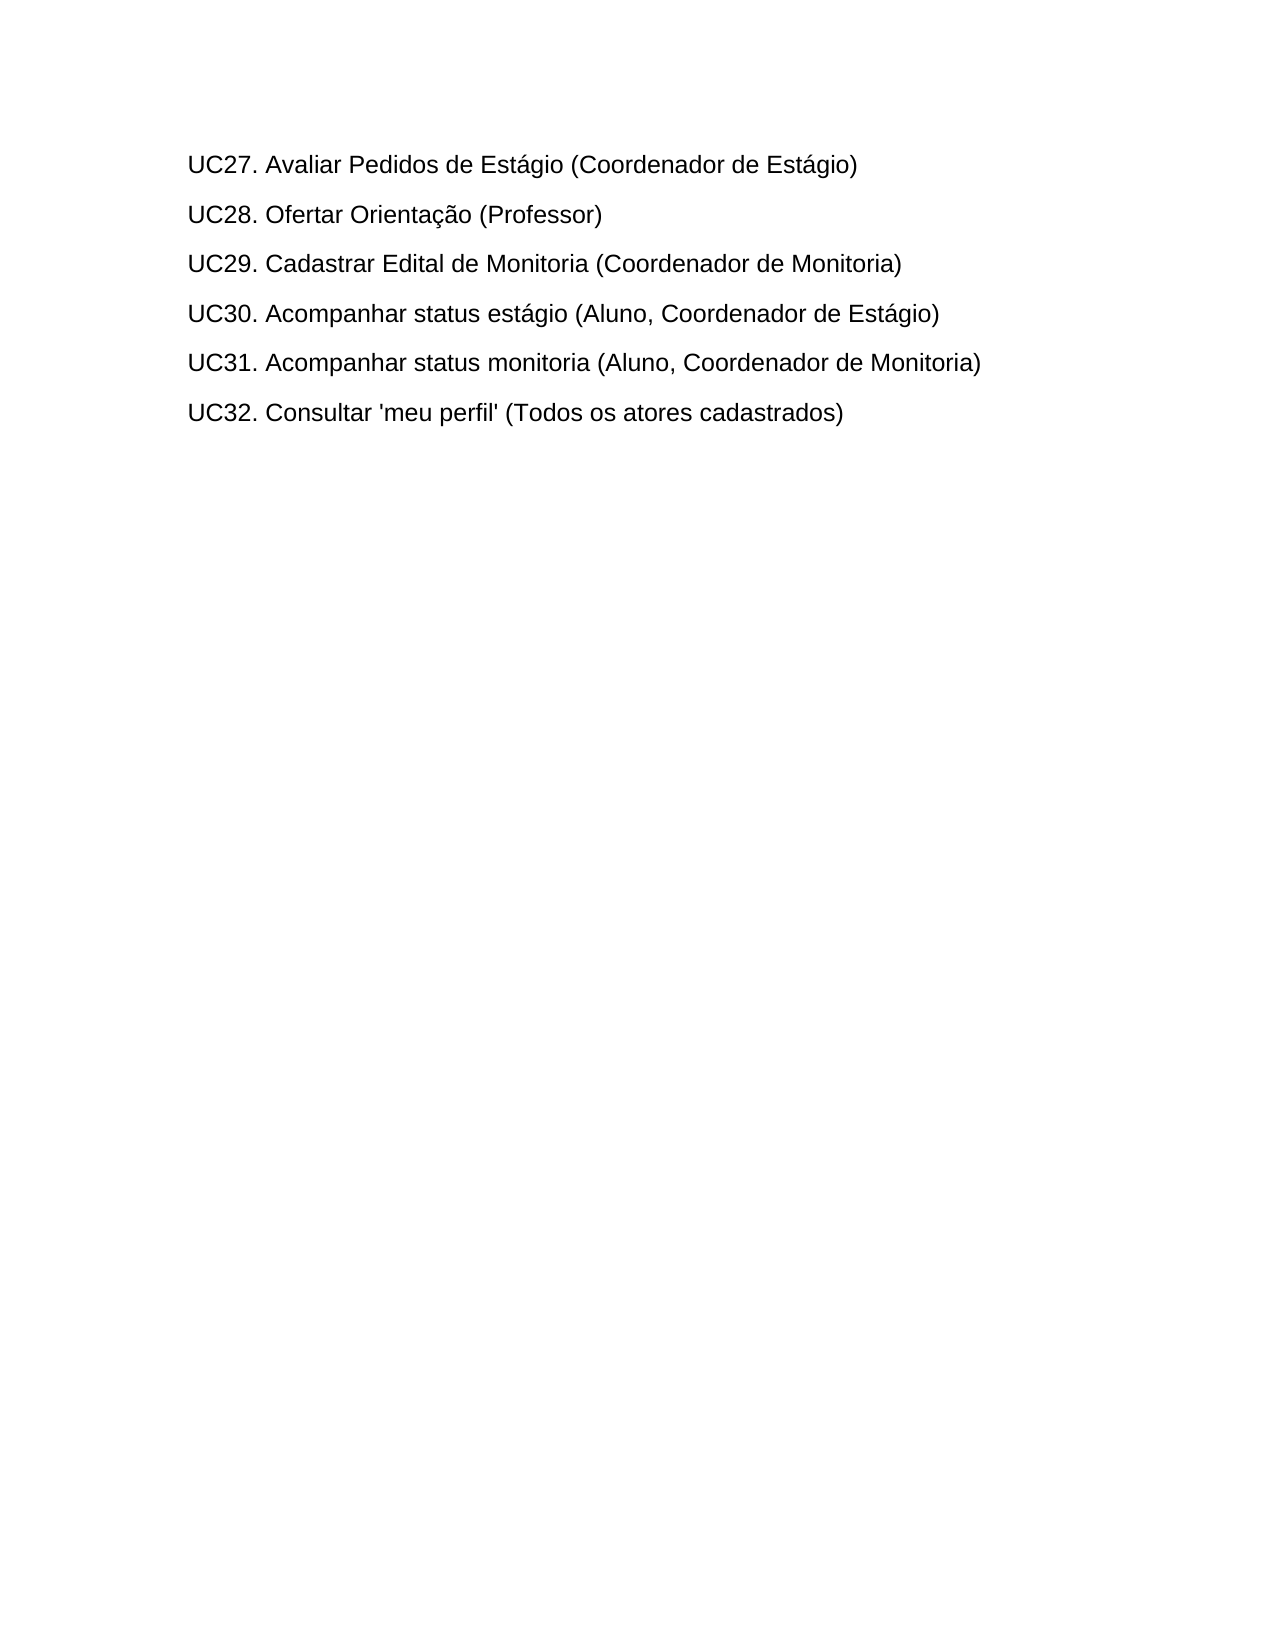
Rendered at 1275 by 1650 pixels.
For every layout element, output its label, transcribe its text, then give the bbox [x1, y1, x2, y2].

text UC28. Ofertar Orientação (Professor) [187, 199, 1087, 228]
text UC32. Consultar 'meu perfil' (Todos os atores cadastrados) [187, 398, 1087, 427]
text UC27. Avaliar Pedidos de Estágio (Coordenador de Estágio) [187, 150, 1087, 179]
text UC30. Acompanhar status estágio (Aluno, Coordenador de Estágio) [187, 299, 1087, 327]
text UC29. Cadastrar Edital de Monitoria (Coordenador de Monitoria) [187, 249, 1087, 278]
text UC31. Acompanhar status monitoria (Aluno, Coordenador de Monitoria) [187, 348, 1087, 377]
